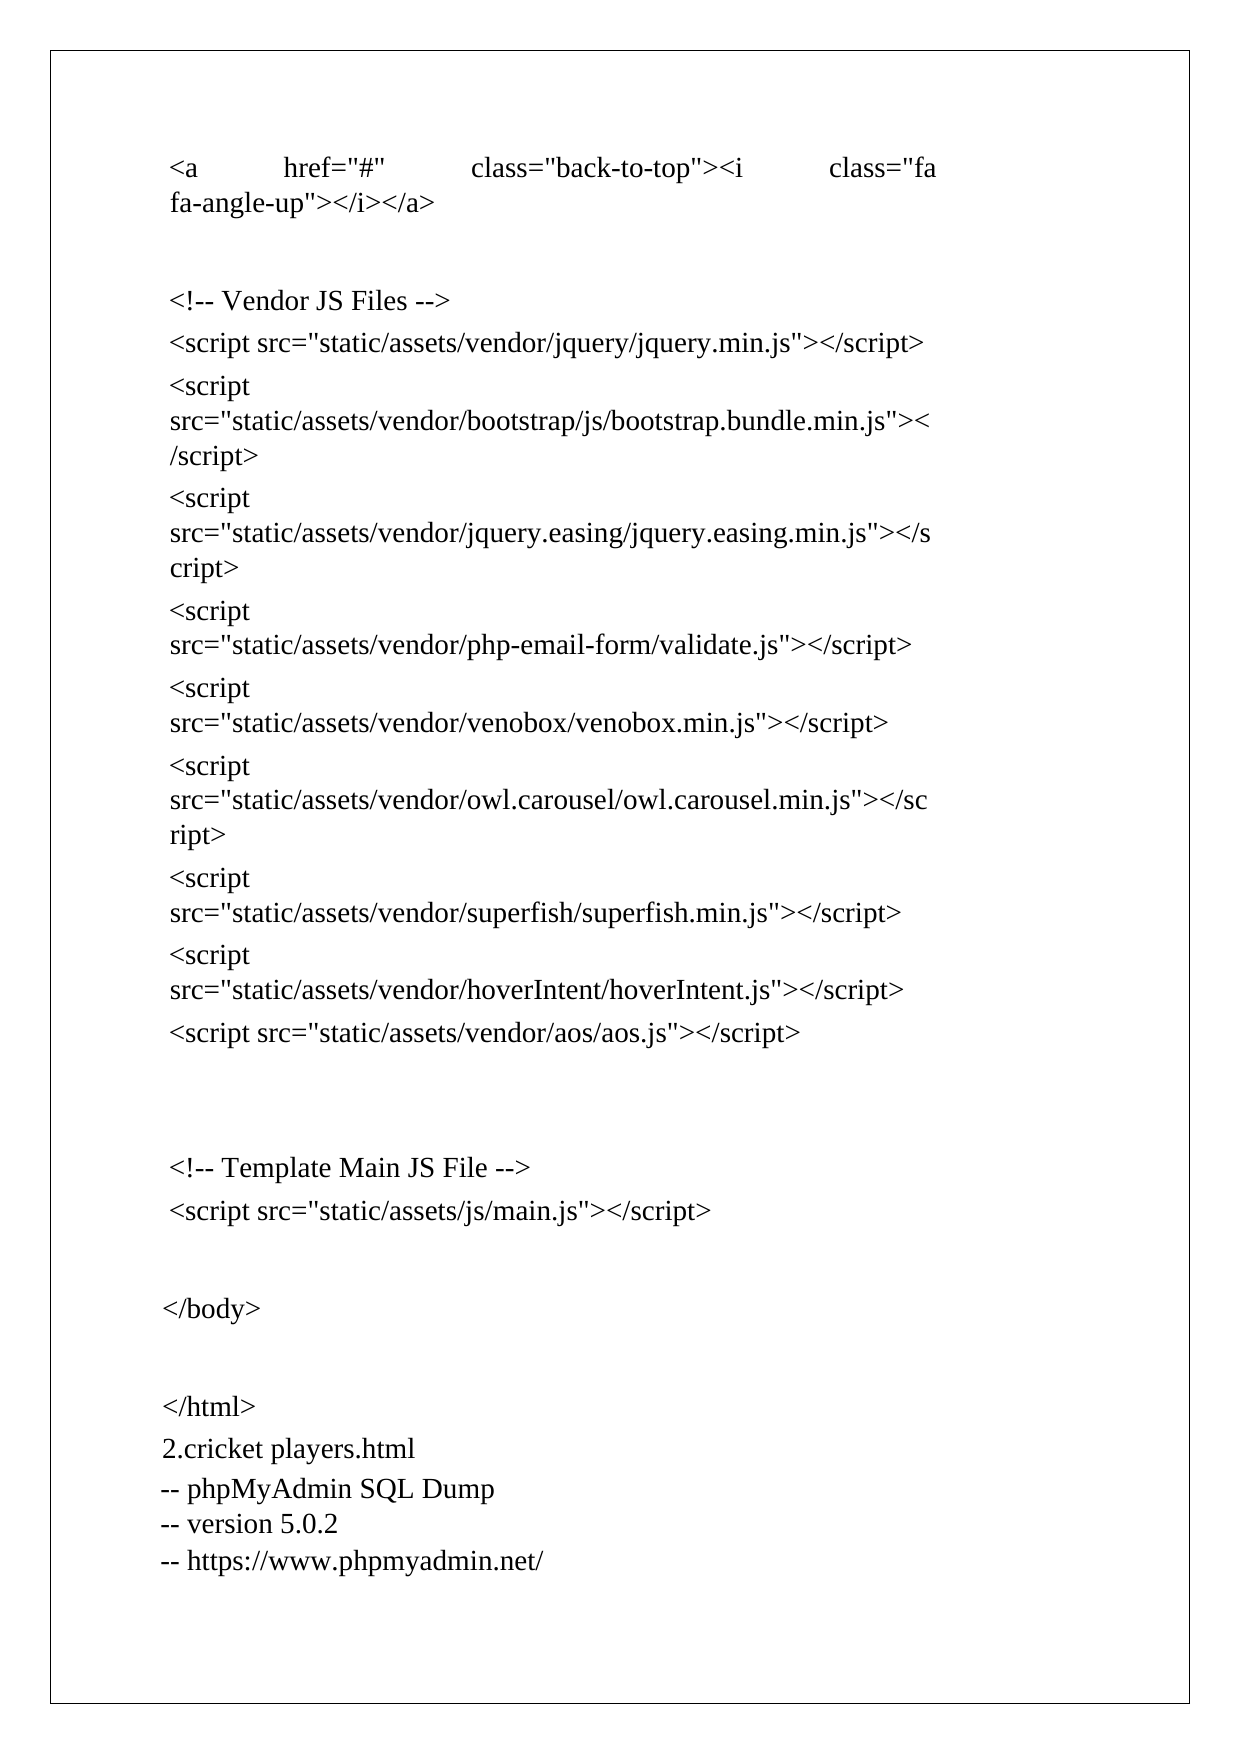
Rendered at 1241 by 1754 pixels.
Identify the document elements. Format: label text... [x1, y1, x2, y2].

text -- phpMyAdmin SQL Dump [160, 1471, 1090, 1504]
text <script src="static/assets/vendor/aos/aos.js"></script> [168, 1015, 937, 1048]
text <!-- Vendor JS Files --> [168, 283, 937, 316]
text <script src="static/assets/vendor/bootstrap/js/bootstrap.bundle.min.js"></script> [168, 368, 937, 471]
text 2.cricket players.html [162, 1432, 937, 1465]
text <script src="static/assets/vendor/owl.carousel/owl.carousel.min.js"></script> [168, 748, 937, 851]
text </html> [162, 1389, 937, 1422]
text <script src="static/assets/vendor/jquery.easing/jquery.easing.min.js"></script> [168, 480, 937, 583]
text <script src="static/assets/vendor/hoverIntent/hoverIntent.js"></script> [168, 937, 937, 1006]
text <script src="static/assets/vendor/php-email-form/validate.js"></script> [168, 593, 937, 661]
text <!-- Template Main JS File --> [168, 1150, 937, 1184]
text <script src="static/assets/vendor/superfish/superfish.min.js"></script> [168, 860, 937, 928]
text <a href="#" class="back-to-top"><i class="fa fa-angle-up"></i></a> [168, 150, 937, 218]
text -- https://www.phpmyadmin.net/ [160, 1543, 1090, 1576]
text <script src="static/assets/js/main.js"></script> [168, 1193, 937, 1227]
text -- version 5.0.2 [160, 1507, 1090, 1540]
text <script src="static/assets/vendor/jquery/jquery.min.js"></script> [168, 325, 937, 359]
text <script src="static/assets/vendor/venobox/venobox.min.js"></script> [168, 670, 937, 738]
text </body> [162, 1291, 937, 1324]
